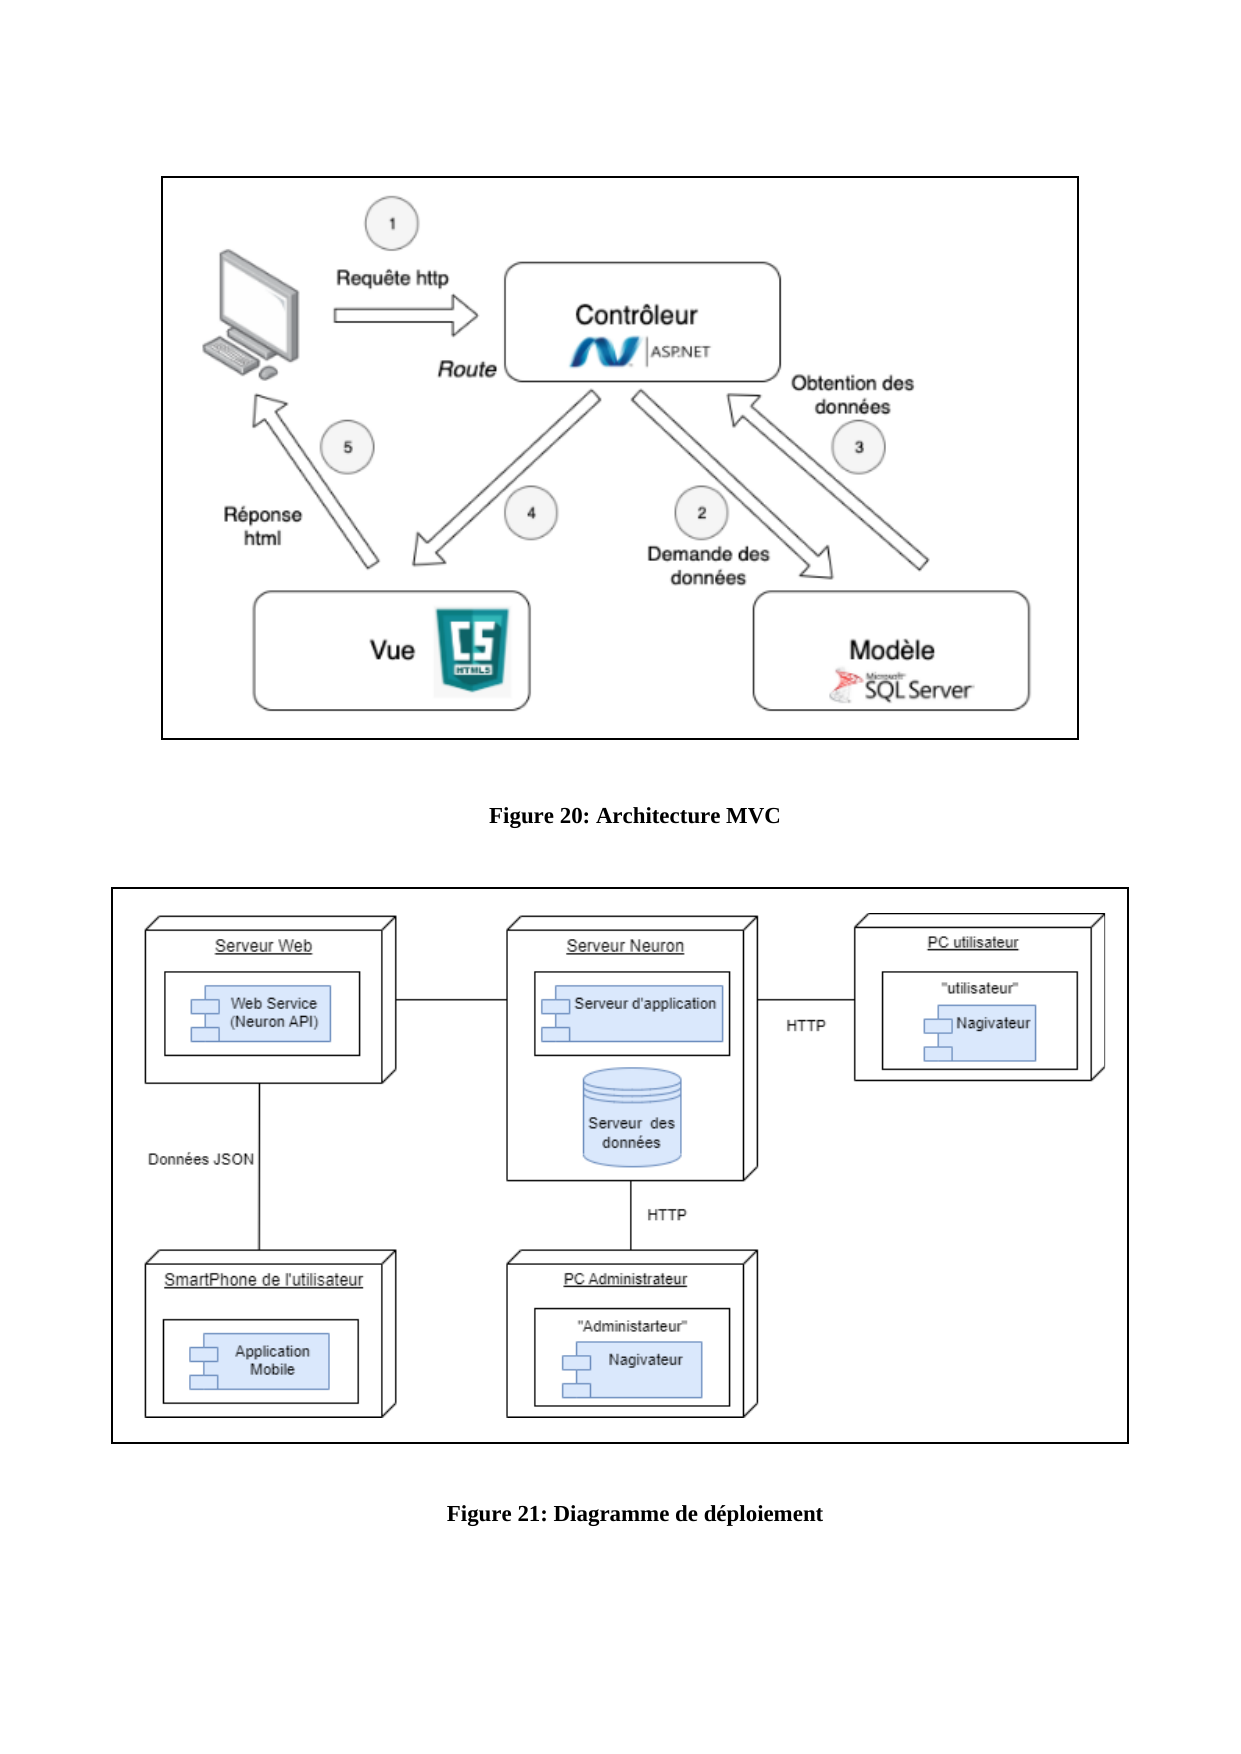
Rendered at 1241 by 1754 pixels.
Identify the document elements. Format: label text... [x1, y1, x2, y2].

text Figure 20: Architecture MVC [148, 802, 1093, 828]
picture [131, 913, 1106, 1418]
picture [190, 183, 1044, 728]
text Figure 21: Diagramme de déploiement [148, 1500, 1093, 1526]
